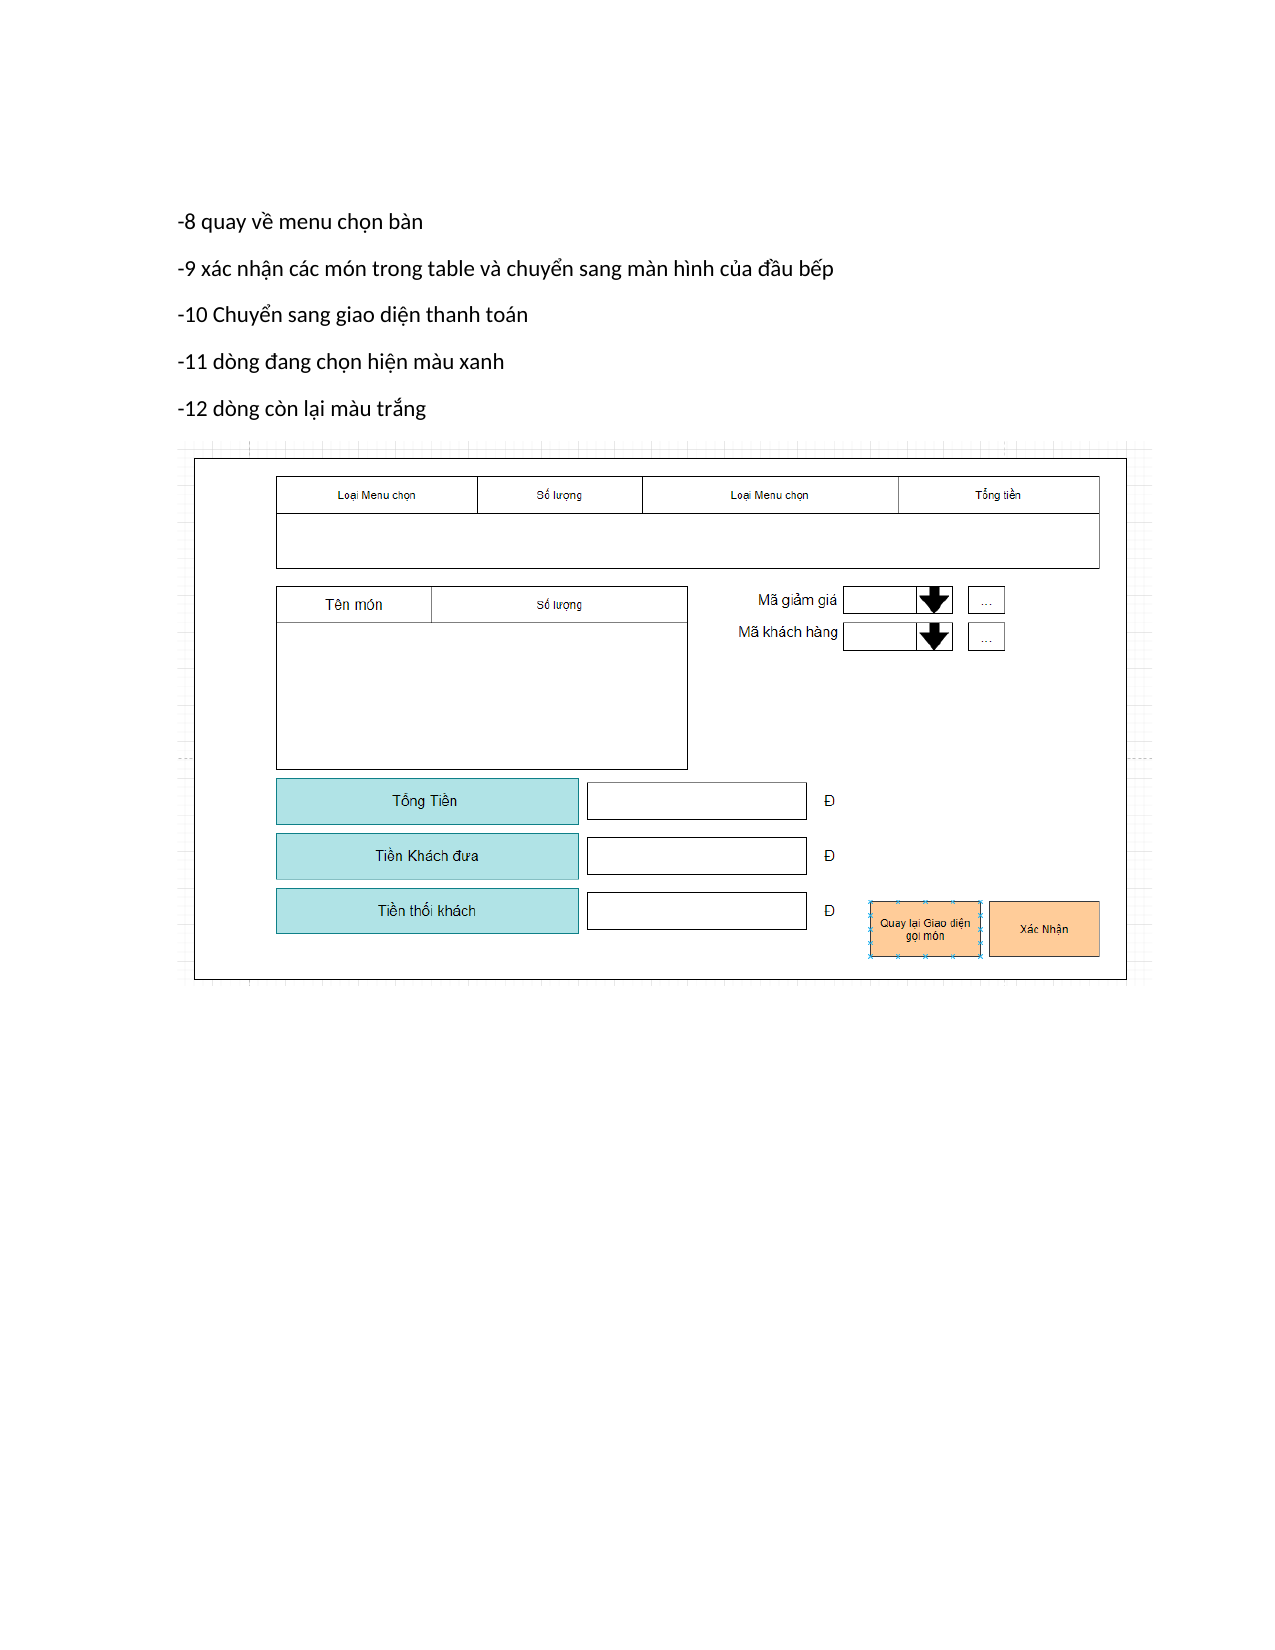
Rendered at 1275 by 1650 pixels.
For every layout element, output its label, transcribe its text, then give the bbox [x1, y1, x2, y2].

text -9 xác nhận các món trong table và chuyển sang màn hình của đầu bếp [177, 254, 1098, 282]
text -10 Chuyển sang giao diện thanh toán [177, 301, 1098, 328]
picture [177, 441, 1153, 986]
text -12 dòng còn lại màu trắng [177, 394, 1098, 422]
text -8 quay về menu chọn bàn [177, 207, 1098, 235]
text -11 dòng đang chọn hiện màu xanh [177, 347, 1098, 375]
